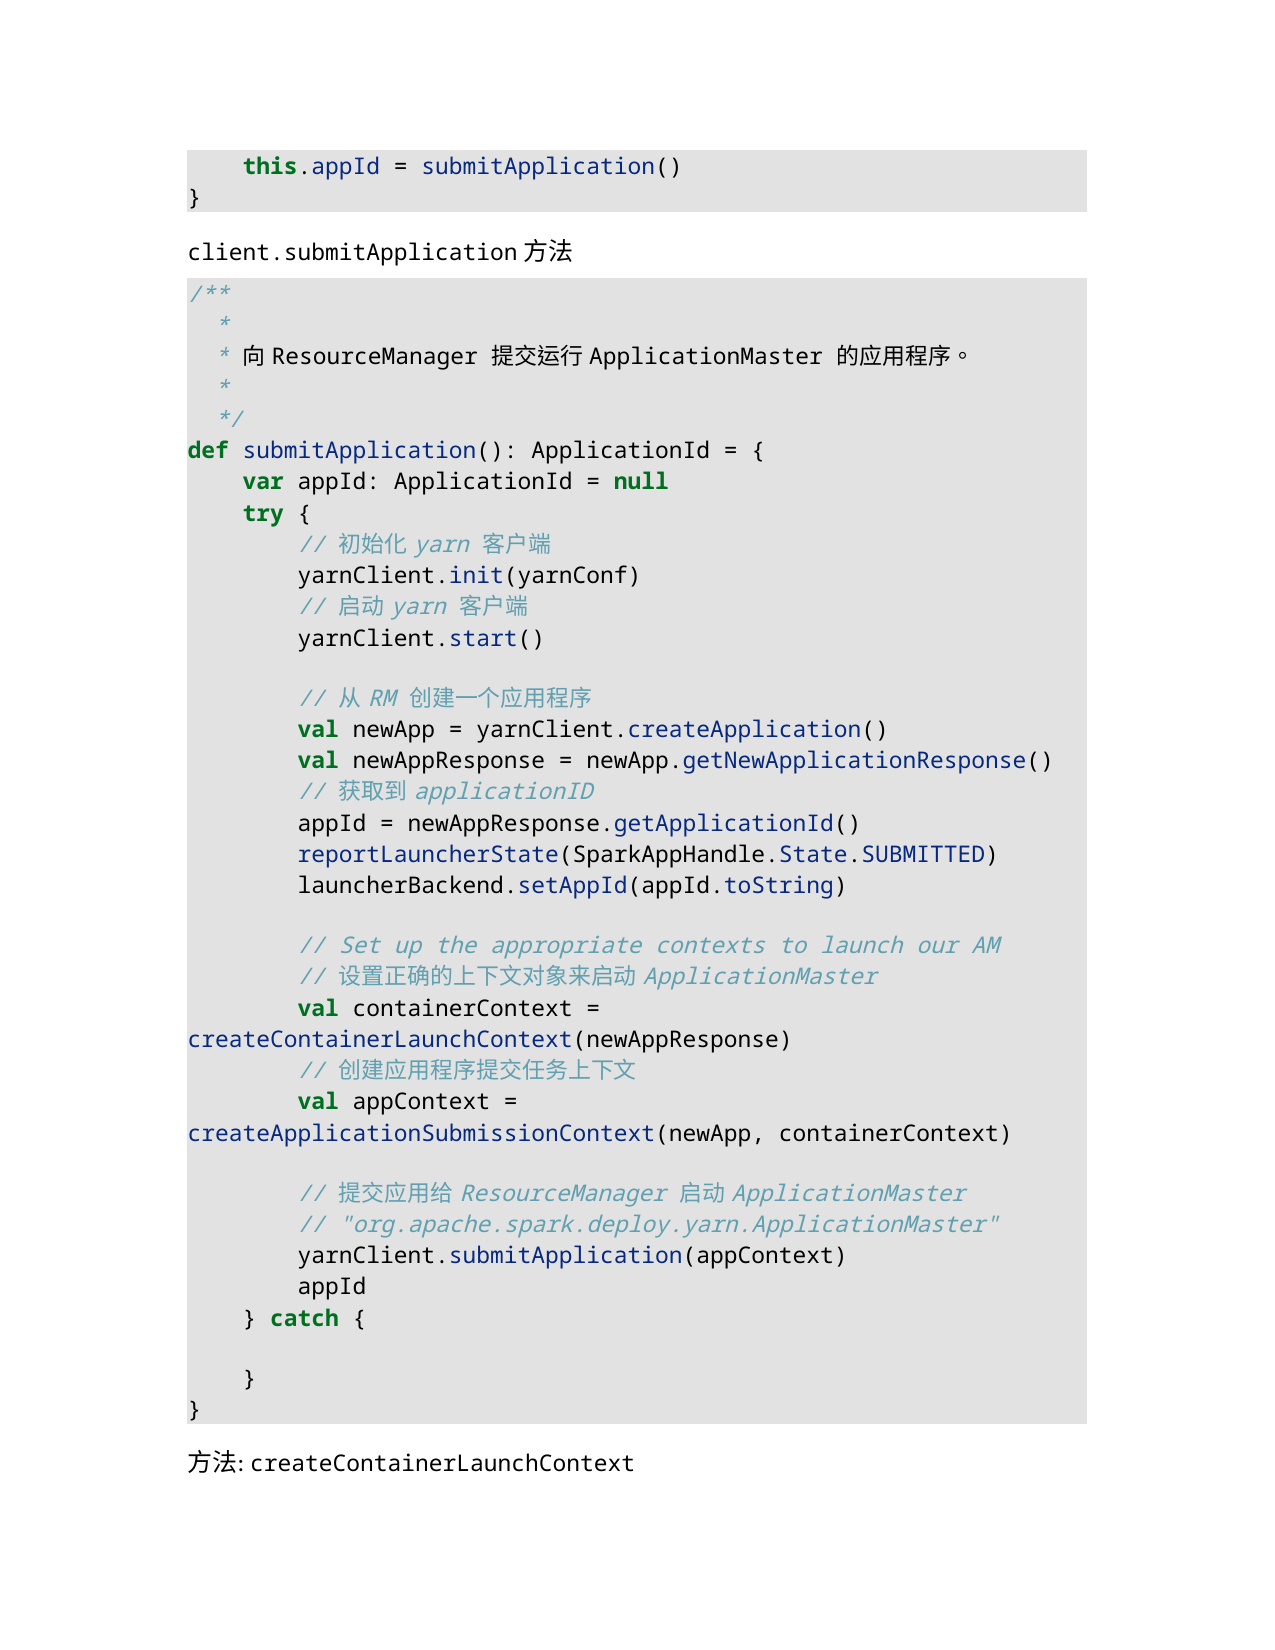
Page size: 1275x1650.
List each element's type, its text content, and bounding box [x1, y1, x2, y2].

text 方法: createContainerLaunchContext [187, 1445, 1087, 1479]
text /** * * 向 ResourceManager 提交运行 ApplicationMaster 的应用程序。 * */ def submitApplication(): ApplicationId = { var appId: ApplicationId = null try { // 初始化 yarn 客户端 yarnClient.init(yarnConf) // 启动 yarn 客户端 yarnClient.start() // 从 RM 创建一个应用程序 val newApp = yarnClient.createApplication() val newAppResponse = newApp.getNewApplicationResponse() // 获取到 applicationID appId = newAppResponse.getApplicationId() reportLauncherState(SparkAppHandle.State.SUBMITTED) launcherBackend.setAppId(appId.toString) // Set up the appropriate contexts to launch our AM // 设置正确的上下文对象来启动 ApplicationMaster val containerContext = createContainerLaunchContext(newAppResponse) // 创建应用程序提交任务上下文 val appContext = createApplicationSubmissionContext(newApp, containerContext) // 提交应用给 ResourceManager 启动 ApplicationMaster // "org.apache.spark.deploy.yarn.ApplicationMaster" yarnClient.submitApplication(appContext) appId } catch { } } [187, 278, 1087, 1424]
text client.submitApplication 方法 [187, 233, 1087, 267]
text def run(): Unit = { // 提交应用, 返回应用的 id this.appId = submitApplication() } [201, 150, 1087, 212]
